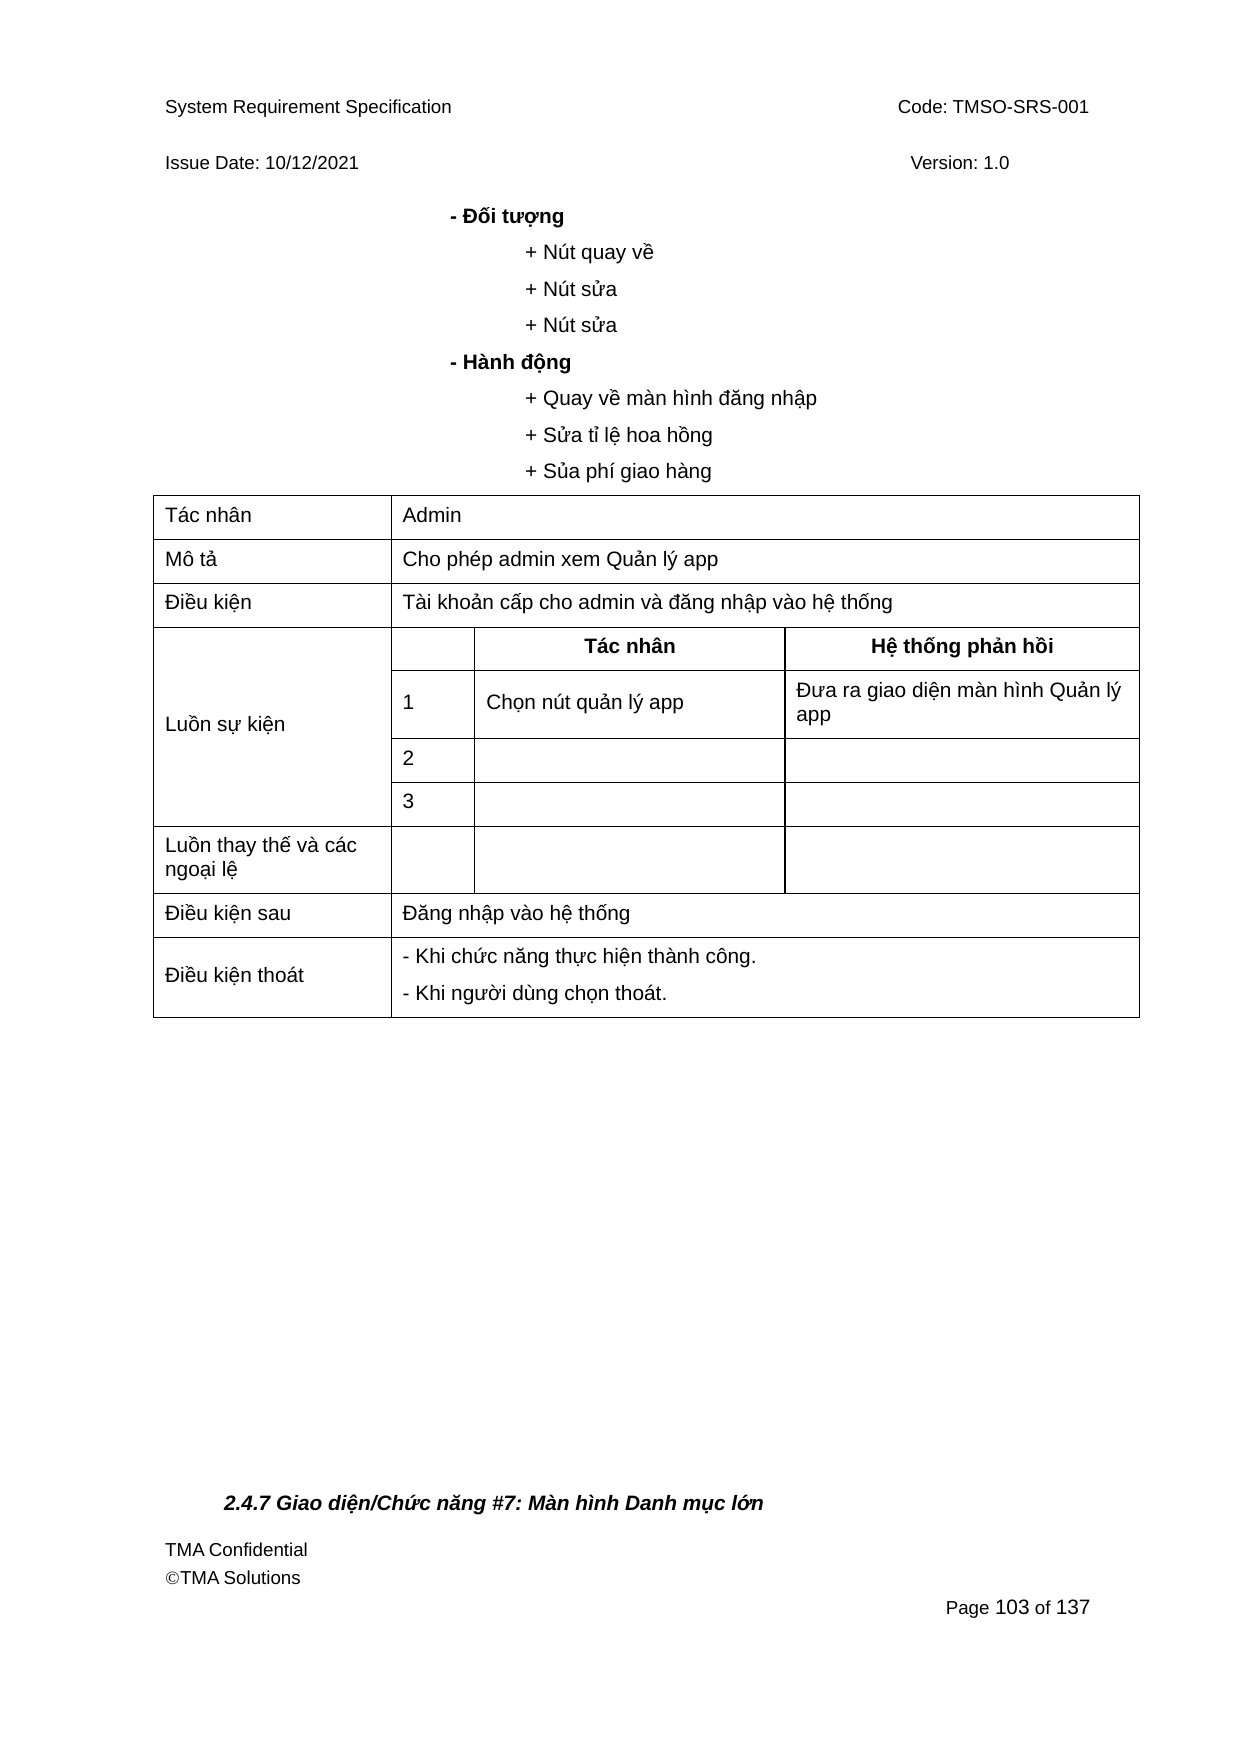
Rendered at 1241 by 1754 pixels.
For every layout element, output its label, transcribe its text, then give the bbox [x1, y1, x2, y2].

table_cell Cho phép admin xem Quản lý app [392, 540, 1139, 583]
table_cell Đưa ra giao diện màn hình Quản lý app [786, 671, 1139, 738]
text + Nút sửa [240, 277, 1090, 301]
table_cell Chọn nút quản lý app [475, 671, 784, 738]
table_cell Luồn thay thế và các ngoại lệ [154, 827, 391, 893]
table_cell 2 [392, 739, 474, 782]
table_cell [475, 827, 784, 893]
table_header Admin [392, 496, 1139, 539]
table_cell [392, 827, 474, 893]
table_cell Điều kiện thoát [154, 938, 391, 1017]
table_cell [392, 628, 474, 670]
table_cell Điều kiện sau [154, 894, 391, 937]
text - Đối tượng [390, 204, 1090, 228]
table_cell 3 [392, 783, 474, 826]
table_cell Luồn sự kiện [154, 628, 391, 826]
table_cell [475, 739, 784, 782]
text + Nút sửa [240, 313, 1090, 337]
text 2.4.7 Giao diện/Chức năng #7: Màn hình Danh mục lớn [165, 1491, 1090, 1515]
table_cell Tác nhân [475, 628, 784, 670]
text + Sửa tỉ lệ hoa hồng [465, 422, 1090, 446]
table_cell [786, 827, 1139, 893]
text - Hành động [240, 349, 1090, 373]
table_cell Hệ thống phản hồi [786, 628, 1139, 670]
text + Sủa phí giao hàng [240, 459, 1090, 483]
table_cell Mô tả [154, 540, 391, 583]
table_cell 1 [392, 671, 474, 738]
table_header Tác nhân [154, 496, 391, 539]
table_cell [475, 783, 784, 826]
table_cell [786, 783, 1139, 826]
text + Quay về màn hình đăng nhập [240, 386, 1090, 410]
table_cell [786, 739, 1139, 782]
text + Nút quay về [240, 240, 1090, 264]
table_cell Đăng nhập vào hệ thống [392, 894, 1139, 937]
table_cell - Khi chức năng thực hiện thành công. - Khi người dùng chọn thoát. [392, 938, 1139, 1017]
table_cell Điều kiện [154, 584, 391, 627]
table_cell Tài khoản cấp cho admin và đăng nhập vào hệ thống [392, 584, 1139, 627]
